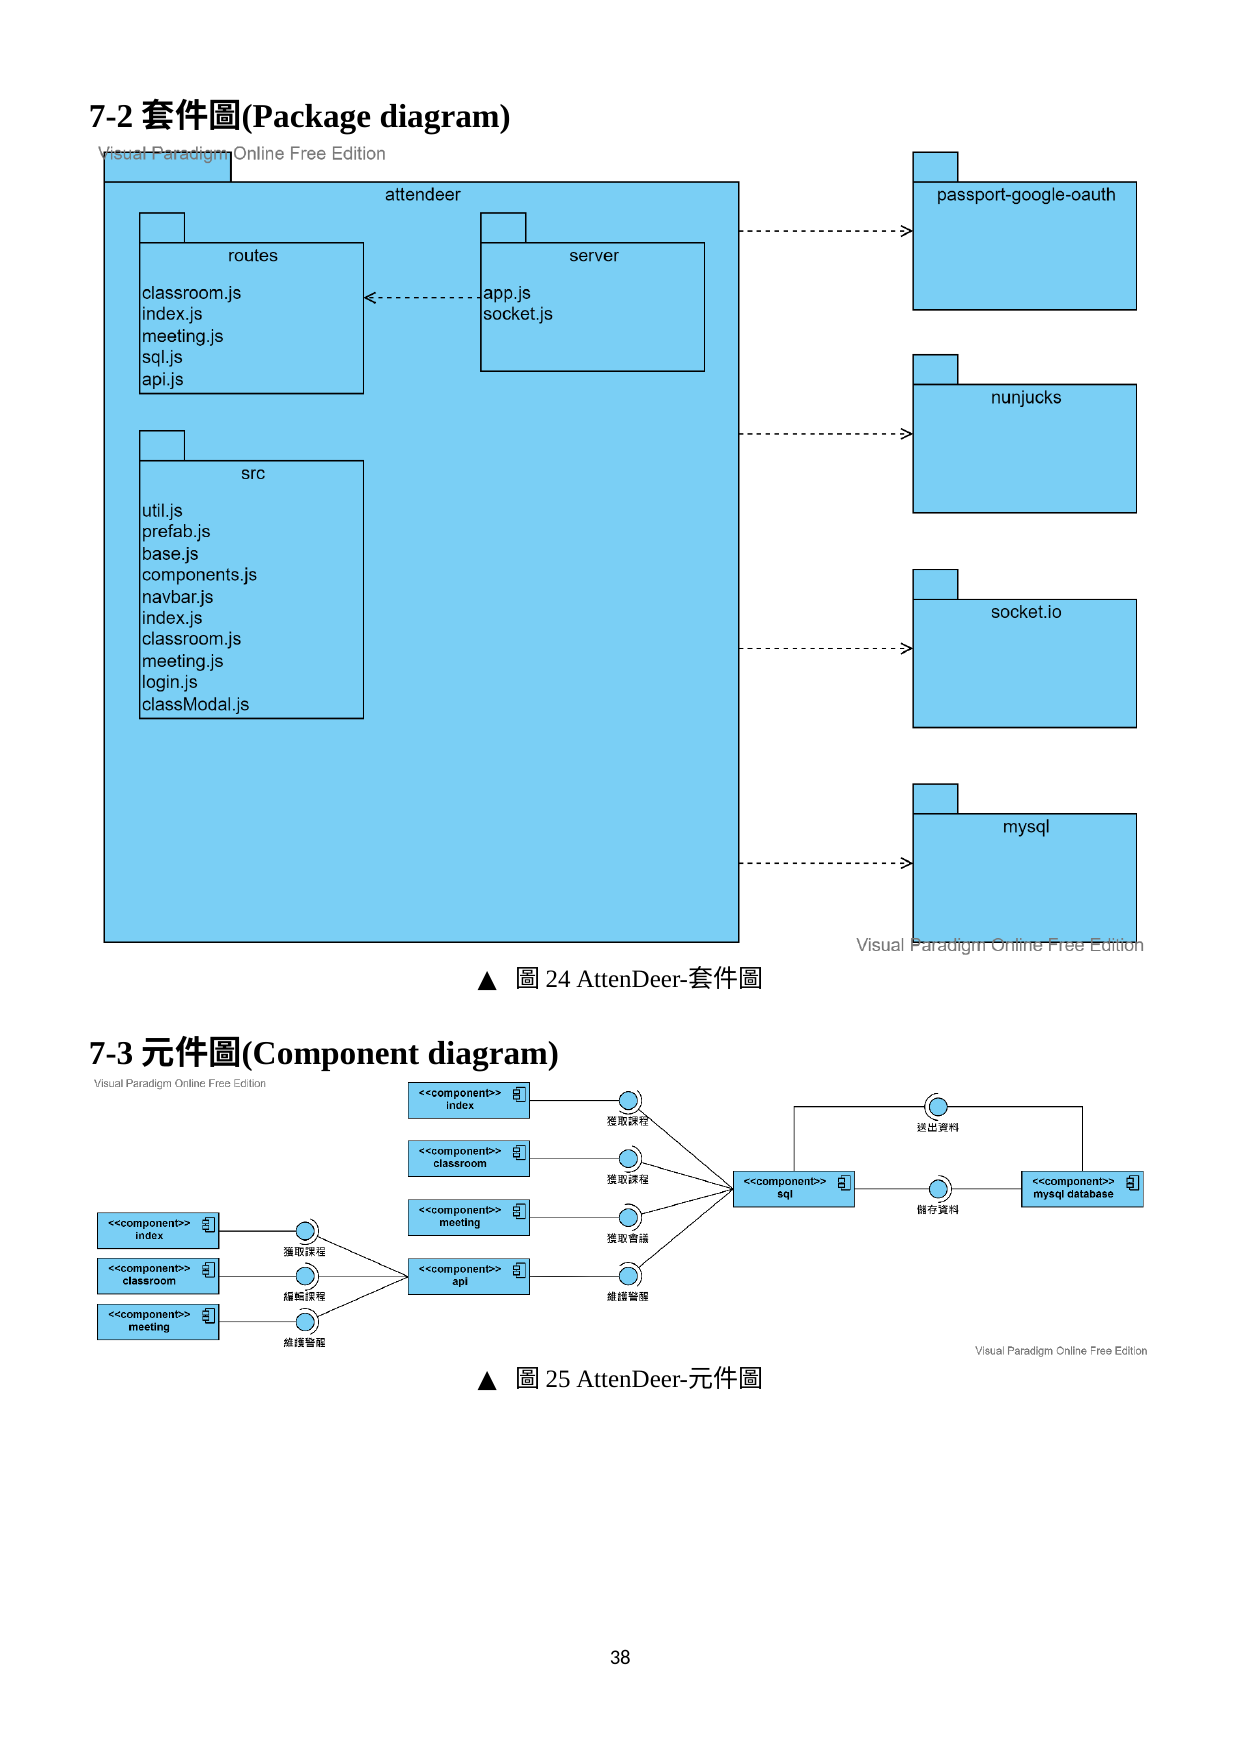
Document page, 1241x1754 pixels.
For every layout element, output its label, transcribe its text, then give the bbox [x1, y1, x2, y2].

list 圖 25 AttenDeer-元件圖 [89, 1359, 1152, 1394]
picture [88, 1073, 1152, 1359]
picture [88, 136, 1152, 959]
text 7-2 套件圖(Package diagram) [89, 89, 1152, 136]
list 圖 24 AttenDeer-套件圖 [89, 959, 1152, 995]
text 7-3 元件圖(Component diagram) [89, 1025, 1152, 1073]
